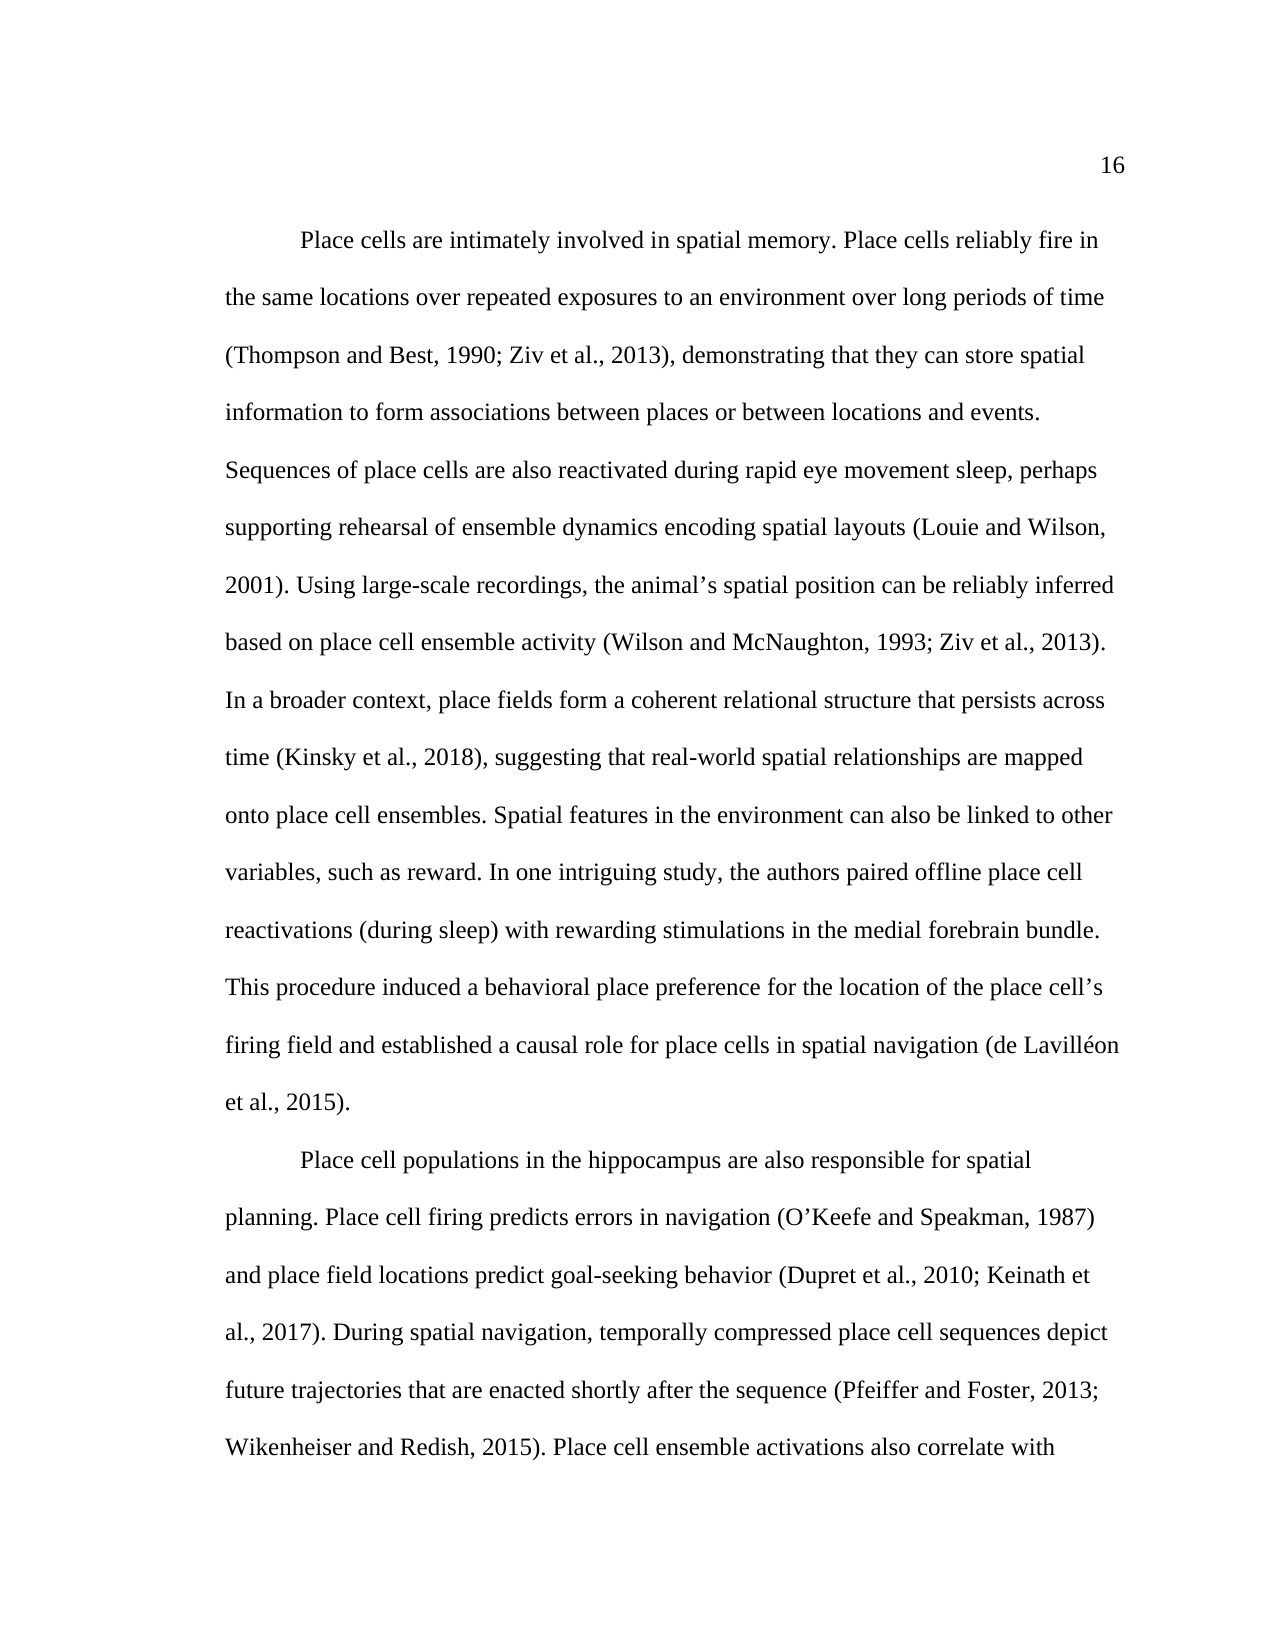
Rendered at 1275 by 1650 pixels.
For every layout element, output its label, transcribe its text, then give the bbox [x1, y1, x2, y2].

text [225, 1145, 1125, 1461]
text Place cells are intimately involved in spatial memory. Place cells reliably fire in the same locations over repeated exposures to an environment over long periods of time (Thompson and Best, 1990; Ziv et al., 2013), demonstrating that they can store spatial information to form associations between places or between locations and events. Sequences of place cells are also reactivated during rapid eye movement sleep, perhaps supporting rehearsal of ensemble dynamics encoding spatial layouts (Louie and Wilson, 2001). Using large-scale recordings, the animal’s spatial position can be reliably inferred based on place cell ensemble activity (Wilson and McNaughton, 1993; Ziv et al., 2013). In a broader context, place fields form a coherent relational structure that persists across time (Kinsky et al., 2018), suggesting that real-world spatial relationships are mapped onto place cell ensembles. Spatial features in the environment can also be linked to other variables, such as reward. In one intriguing study, the authors paired offline place cell reactivations (during sleep) with rewarding stimulations in the medial forebrain bundle. This procedure induced a behavioral place preference for the location of the place cell’s firing field and established a causal role for place cells in spatial navigation (de Lavilléon et al., 2015). [225, 225, 1125, 1116]
